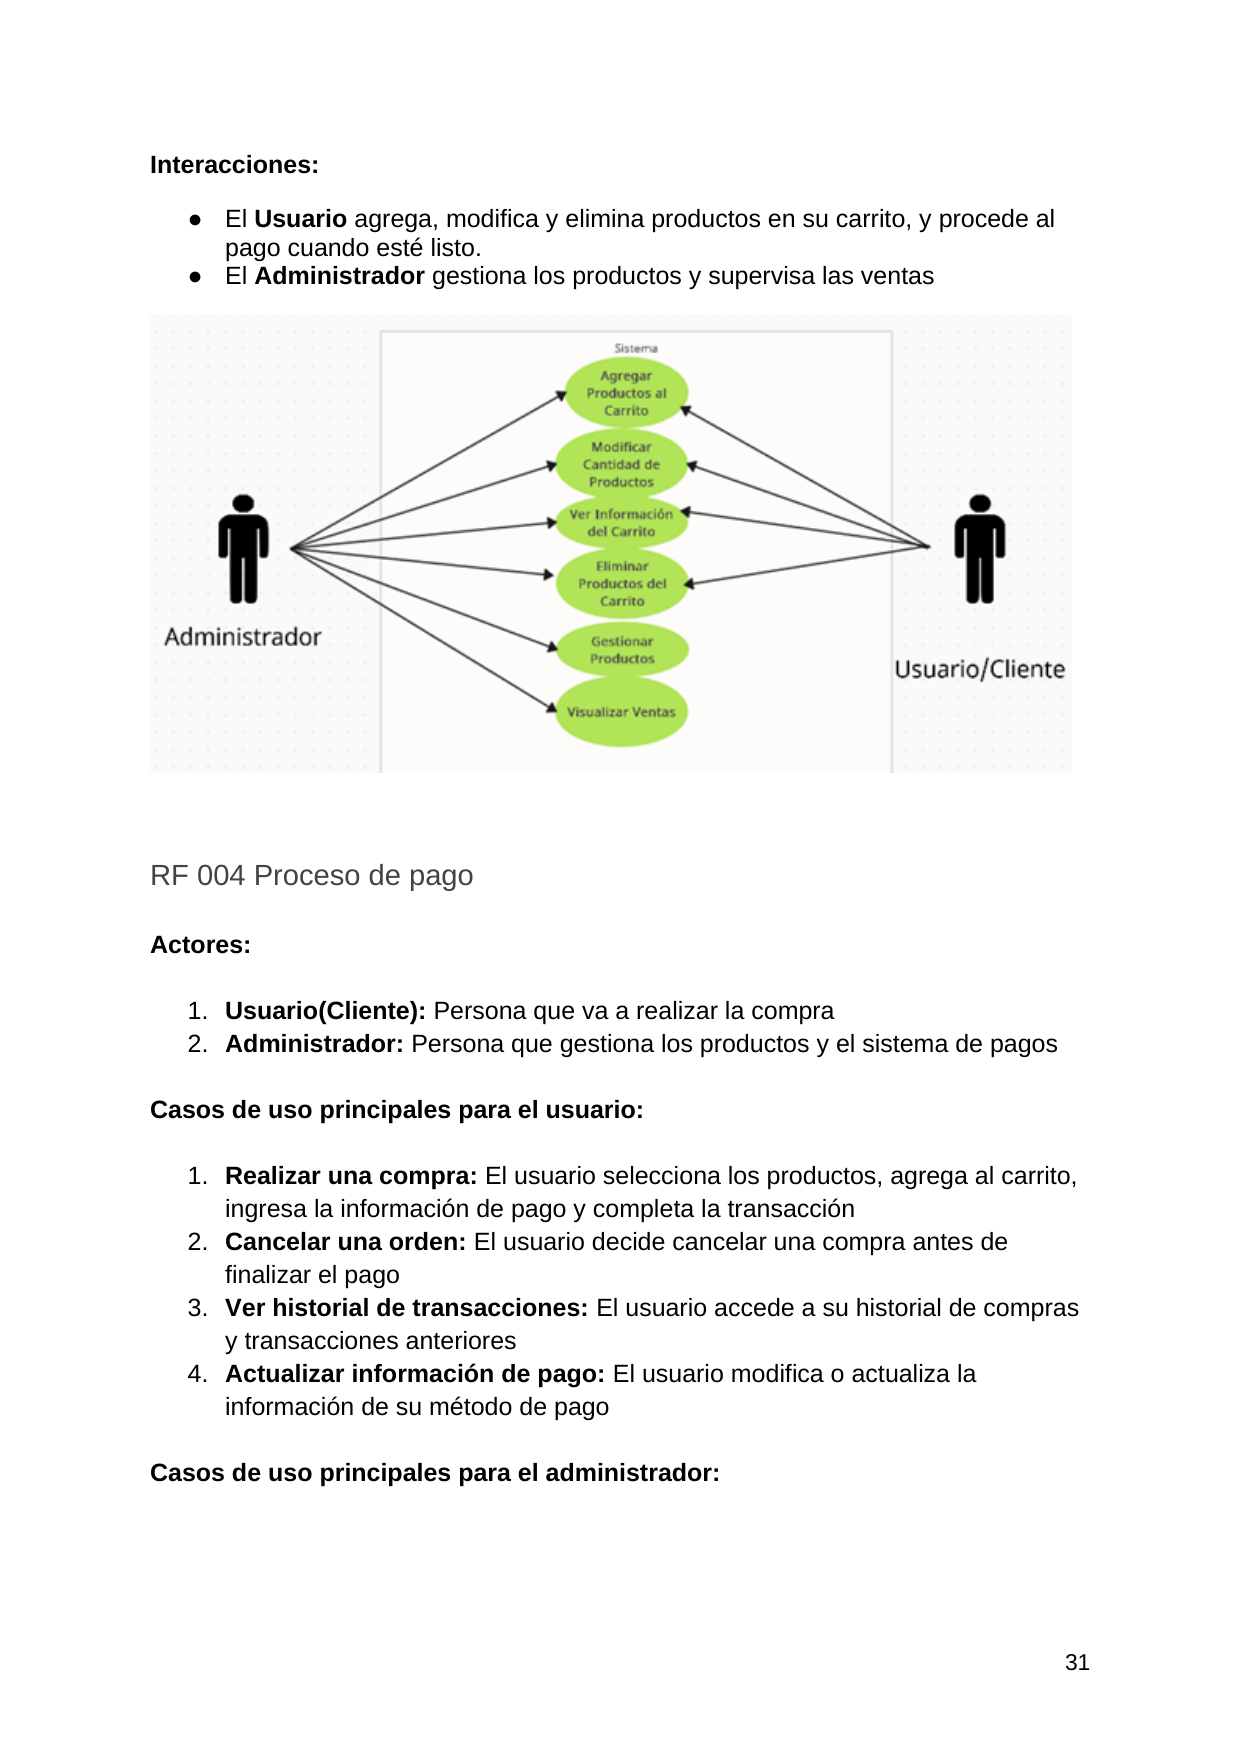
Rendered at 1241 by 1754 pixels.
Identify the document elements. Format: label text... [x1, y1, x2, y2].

list Actualizar información de pago: El usuario modifica o actualiza la información de su método de pago [187, 1359, 1090, 1421]
subtitle RF 004 Proceso de pago [150, 857, 1090, 891]
list Cancelar una orden: El usuario decide cancelar una compra antes de finalizar el pago [187, 1227, 1090, 1288]
list Ver historial de transacciones: El usuario accede a su historial de compras y transacciones anteriores [187, 1293, 1090, 1354]
list Usuario(Cliente): Persona que va a realizar la compra [187, 996, 1090, 1024]
list Realizar una compra: El usuario selecciona los productos, agrega al carrito, ingresa la información de pago y completa la transacción [187, 1161, 1090, 1222]
text Interacciones: [150, 150, 1090, 179]
text Casos de uso principales para el usuario: [150, 1095, 1090, 1123]
list Administrador: Persona que gestiona los productos y el sistema de pagos [187, 1029, 1090, 1057]
list El Usuario agrega, modifica y elimina productos en su carrito, y procede al pago cuando esté listo. [187, 204, 1090, 261]
list El Administrador gestiona los productos y supervisa las ventas [187, 261, 1090, 290]
text Actores: [150, 929, 1090, 958]
text Casos de uso principales para el administrador: [150, 1458, 1090, 1487]
picture [150, 315, 1072, 773]
